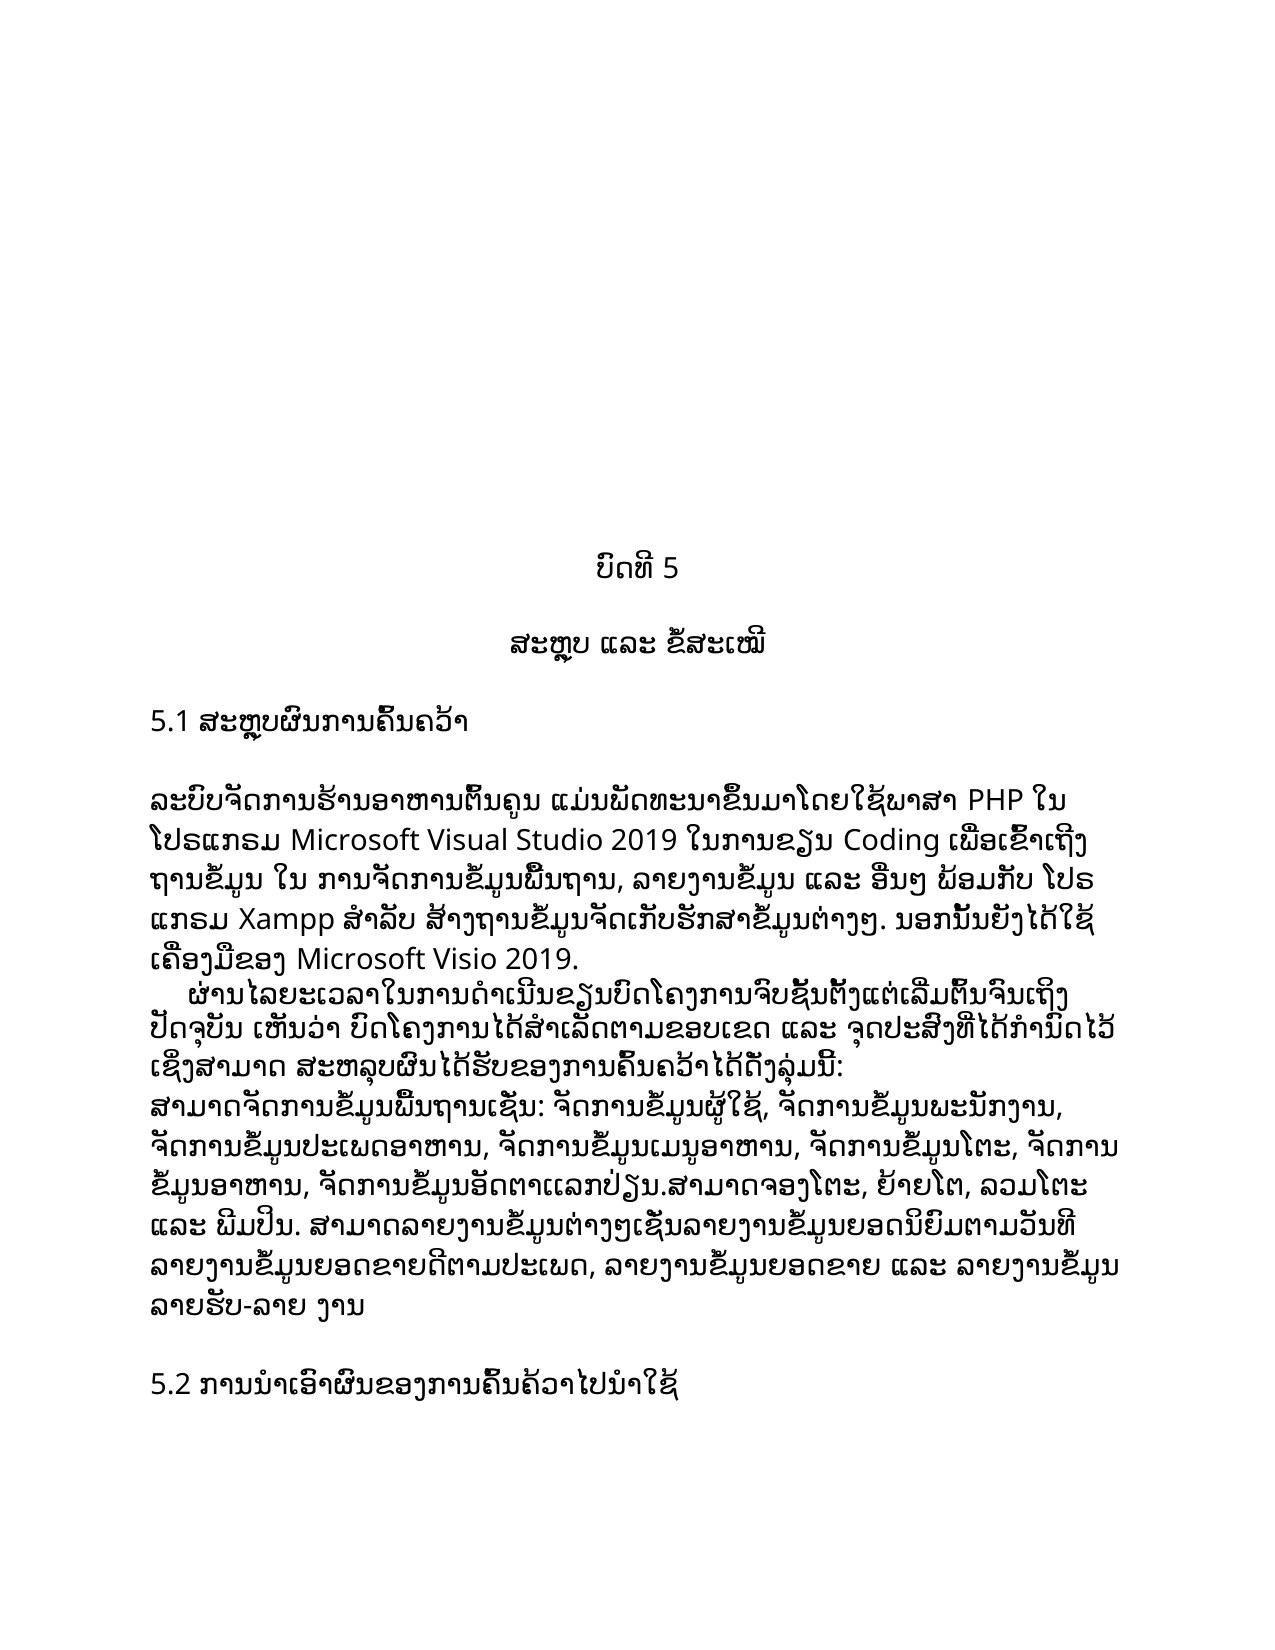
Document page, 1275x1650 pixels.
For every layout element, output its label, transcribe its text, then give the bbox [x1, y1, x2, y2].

text ສະຫຼຸບ ແລະ ຂໍ້ສະເໝີ [150, 626, 1125, 660]
text ສາມາດຈັດການຂໍ້ມູນພື້ນຖານເຊັ່ນ: ຈັດການຂໍ້ມູນຜູ້ໃຊ້, ຈັດການຂໍ້ມູນພະນັກງານ, ຈັດການຂໍ້ມູນປະເພດອາຫານ, ຈັດການຂໍ້ມູນເມນູອາຫານ, ຈັດການຂໍ້ມູນໂຕະ, ຈັດການ ຂໍ້ມູນອາຫານ, ຈັດການຂໍ້ມູນອັດຕາເເລກປ່ຽນ.ສາມາດຈອງໂຕະ, ຍ້າຍໂຕ, ລວມໂຕະ ແລະ ພີມປິນ. ສາມາດລາຍງານຂໍ້ມູນຕ່າງໆເຊັ່ນລາຍງານຂໍ້ມູນຍອດນິຍົມຕາມວັນທີລາຍງານຂໍ້ມູນຍອດຂາຍດີຕາມປະເພດ, ລາຍງານຂໍ້ມູນຍອດຂາຍ ແລະ ລາຍງານຂໍ້ມູນ ລາຍຮັບ-ລາຍ ງານ [150, 1085, 1125, 1323]
text 5.2 ການນໍາເອົາຜົນຂອງການຄົ້ນຄ້ວາໄປນໍາໃຊ້ [150, 1363, 1125, 1403]
text ລະບົບຈັດການຮ້ານອາຫານຕົ້ນຄູນ ແມ່ນພັດທະນາຂຶ້ນມາໂດຍໃຊ້ພາສາ PHP ໃນ ໂປຣແກຣມ Microsoft Visual Studio 2019 ໃນການຂຽນ Coding ເພື່ອເຂົ້າເຖີງຖານຂໍ້ມູນ ໃນ ການຈັດການຂໍ້ມູນພື້ນຖານ, ລາຍງານຂໍ້ມູນ ແລະ ອື່ນໆ ພ້ອມກັບ ໂປຣແກຣມ Xampp ສໍາລັບ ສ້າງຖານຂໍ້ມູນຈັດເກັບຮັກສາຂໍ້ມູນຕ່າງໆ. ນອກນັ້ນຍັງໄດ້ໃຊ້ເຄື່ອງມືຂອງ Microsoft Visio 2019. [150, 779, 1125, 978]
text ຜ່ານໄລຍະເວລາໃນການດໍາເນີນຂຽນບົດໂຄງການຈົບຊັ້ນຕັ້ງແຕ່ເລີ່ມຕົ້ນຈົນເຖິງປັດຈຸບັນ ເຫັນວ່າ ບົດໂຄງການໄດ້ສໍາເລັດຕາມຂອບເຂດ ແລະ ຈຸດປະສົງທີ່ໄດ້ກຳນົດໄວ້ ເຊິ່ງສາມາດ ສະຫລຸບຜົນໄດ້ຮັບຂອງການຄົ້ນຄວ້າໄດ້ດັ່ງລຸ່ມນີ້: [150, 978, 1125, 1085]
text 5.1 ສະຫຼຸບຜົນການຄົ້ນຄວ້າ [150, 700, 1125, 739]
text ບົດທີ 5 [150, 547, 1125, 587]
